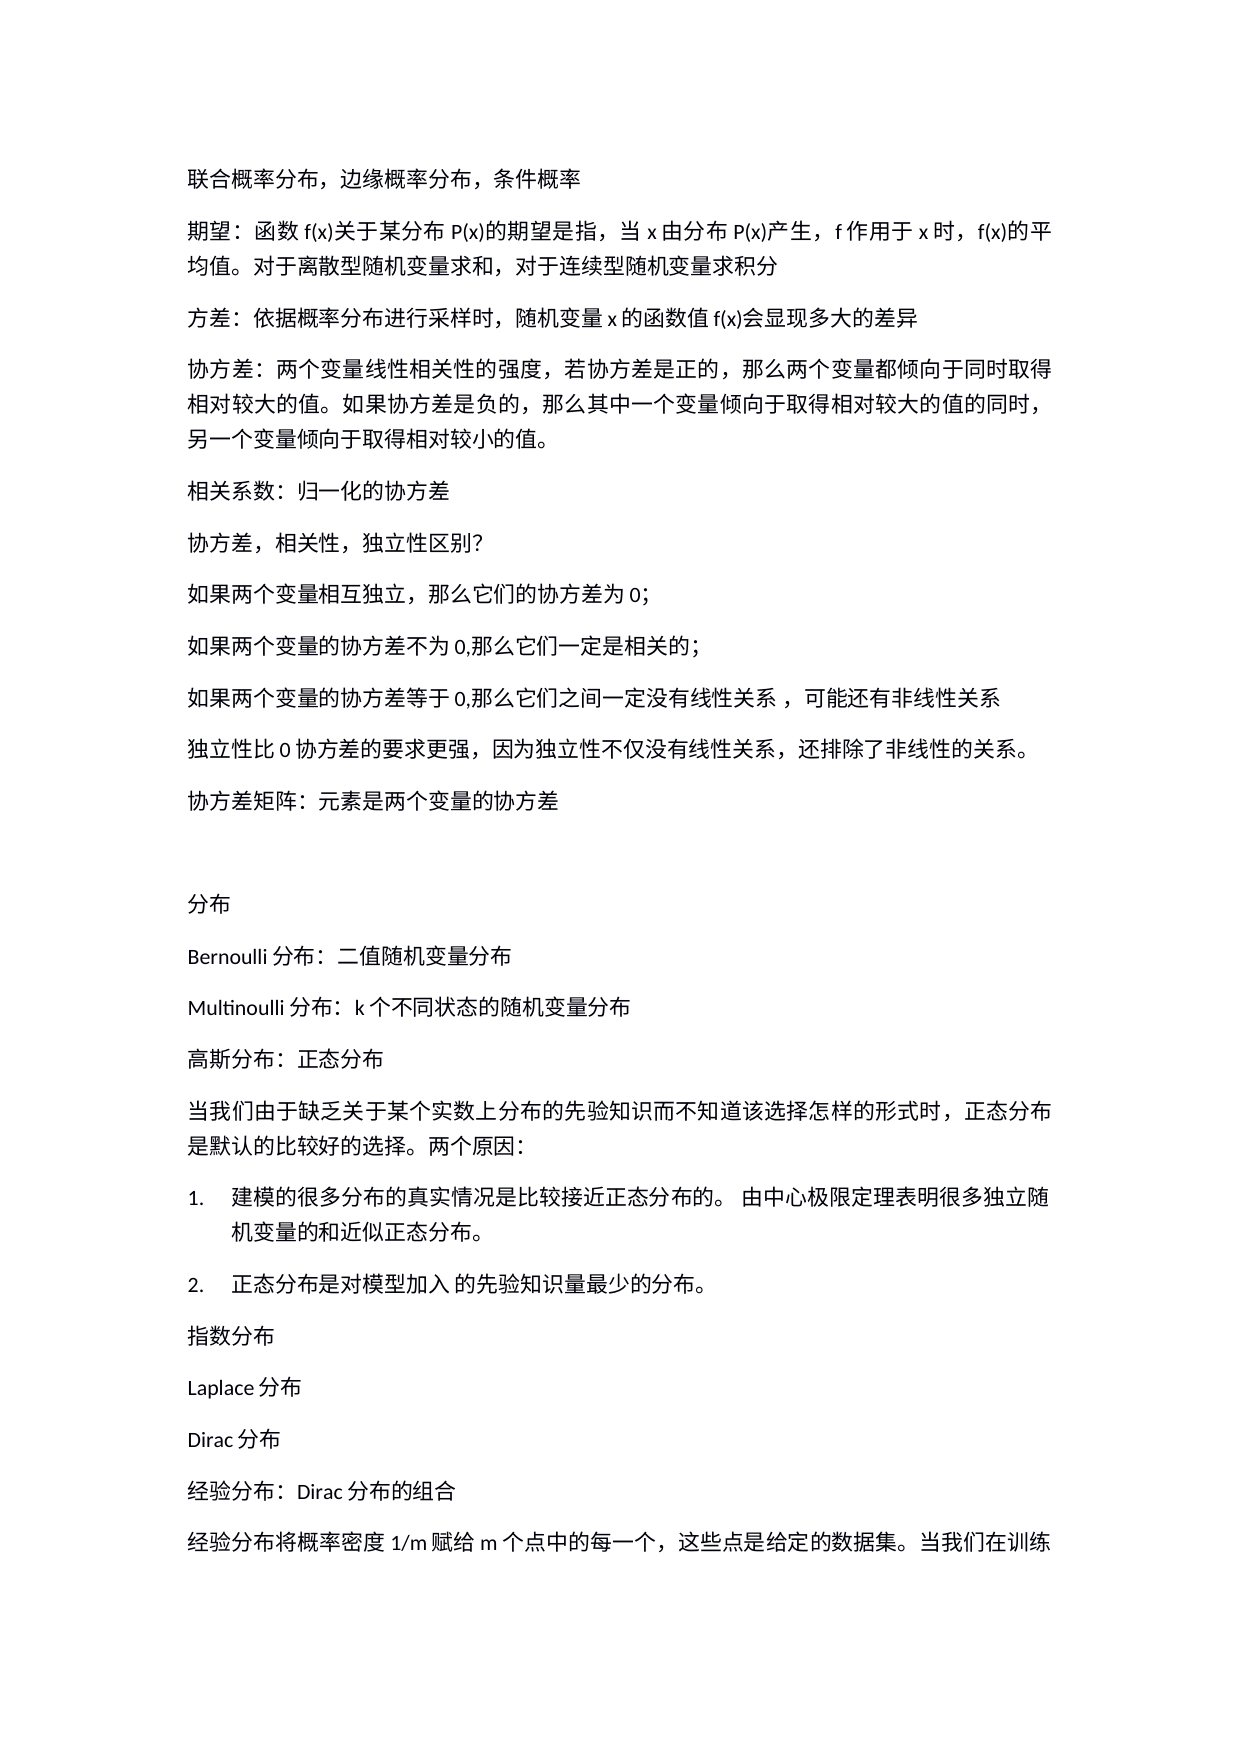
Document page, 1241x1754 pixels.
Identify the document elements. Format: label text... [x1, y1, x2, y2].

text 方差：依据概率分布进行采样时，随机变量x的函数值f(x)会显现多大的差异 [187, 300, 1053, 333]
text 如果两个变量相互独立，那么它们的协方差为0； [187, 577, 1053, 609]
text 高斯分布：正态分布 [187, 1042, 1053, 1074]
text 分布 [187, 887, 1053, 919]
text 指数分布 [187, 1318, 1053, 1351]
list 正态分布是对模型加入 的先验知识量最少的分布。 [187, 1267, 1053, 1299]
text 期望：函数f(x)关于某分布P(x)的期望是指，当x由分布P(x)产生，f作用于x时，f(x)的平均值。对于离散型随机变量求和，对于连续型随机变量求积分 [187, 214, 1053, 281]
text 相关系数：归一化的协方差 [187, 474, 1053, 506]
text 协方差：两个变量线性相关性的强度，若协方差是正的，那么两个变量都倾向于同时取得相对较大的值。如果协方差是负的，那么其中一个变量倾向于取得相对较大的值的同时，另一个变量倾向于取得相对较小的值。 [187, 352, 1053, 454]
text Laplace分布 [187, 1370, 1053, 1402]
text Bernoulli分布：二值随机变量分布 [187, 938, 1053, 971]
text 协方差，相关性，独立性区别？ [187, 525, 1053, 558]
text 独立性比0协方差的要求更强，因为独立性不仅没有线性关系，还排除了非线性的关系。 [187, 732, 1053, 764]
text 如果两个变量的协方差等于0,那么它们之间一定没有线性关系 ，可能还有非线性关系 [187, 680, 1053, 713]
text 联合概率分布，边缘概率分布，条件概率 [187, 162, 1053, 194]
text 协方差矩阵：元素是两个变量的协方差 [187, 784, 1053, 816]
text Dirac分布 [187, 1422, 1053, 1454]
text 经验分布：Dirac分布的组合 [187, 1473, 1053, 1506]
text 当我们由于缺乏关于某个实数上分布的先验知识而不知道该选择怎样的形式时，正态分布是默认的比较好的选择。两个原因： [187, 1093, 1053, 1161]
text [187, 1525, 1053, 1557]
text 如果两个变量的协方差不为0,那么它们一定是相关的； [187, 629, 1053, 661]
text Multinoulli分布：k个不同状态的随机变量分布 [187, 990, 1053, 1022]
list 建模的很多分布的真实情况是比较接近正态分布的。 由中心极限定理表明很多独立随机变量的和近似正态分布。 [187, 1180, 1053, 1247]
